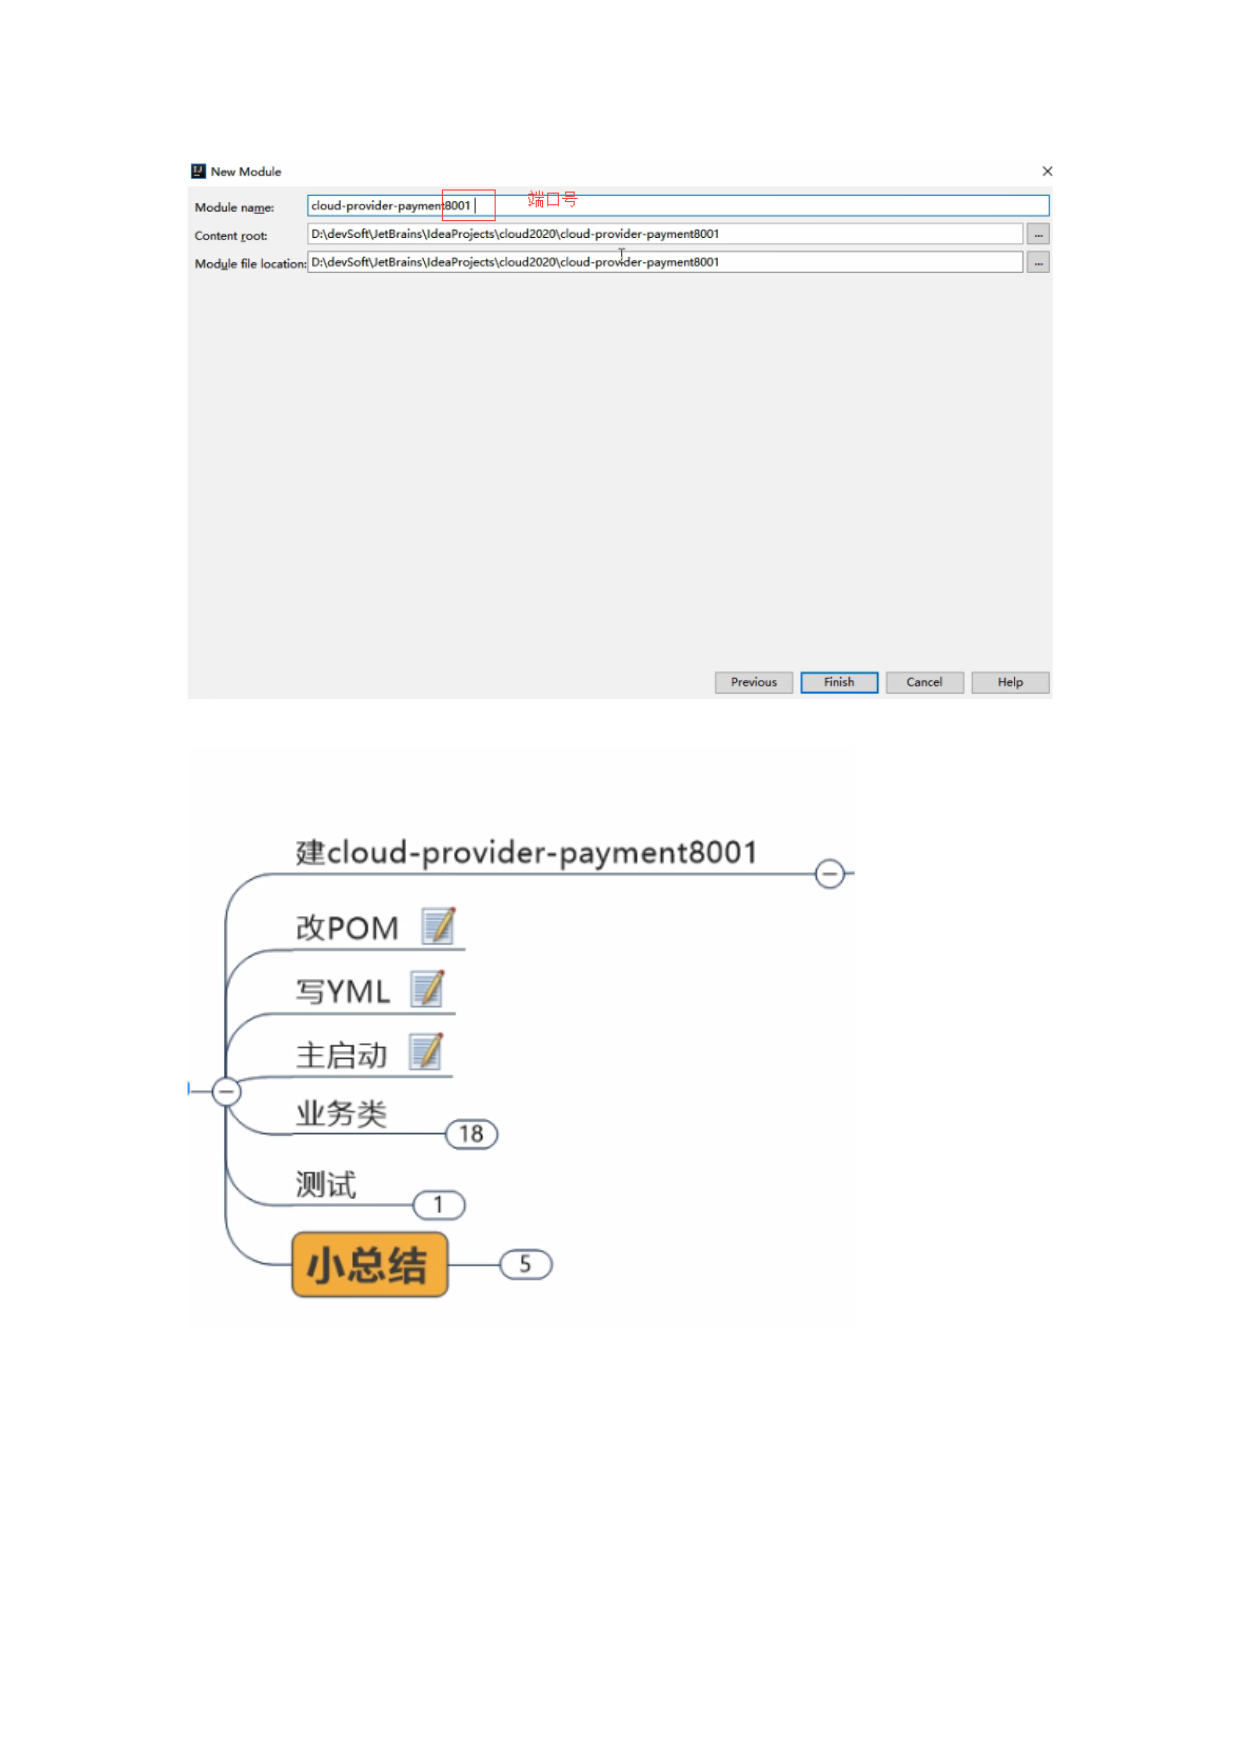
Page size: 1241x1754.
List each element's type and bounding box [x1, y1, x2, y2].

picture [187, 162, 1053, 699]
picture [187, 747, 855, 1329]
